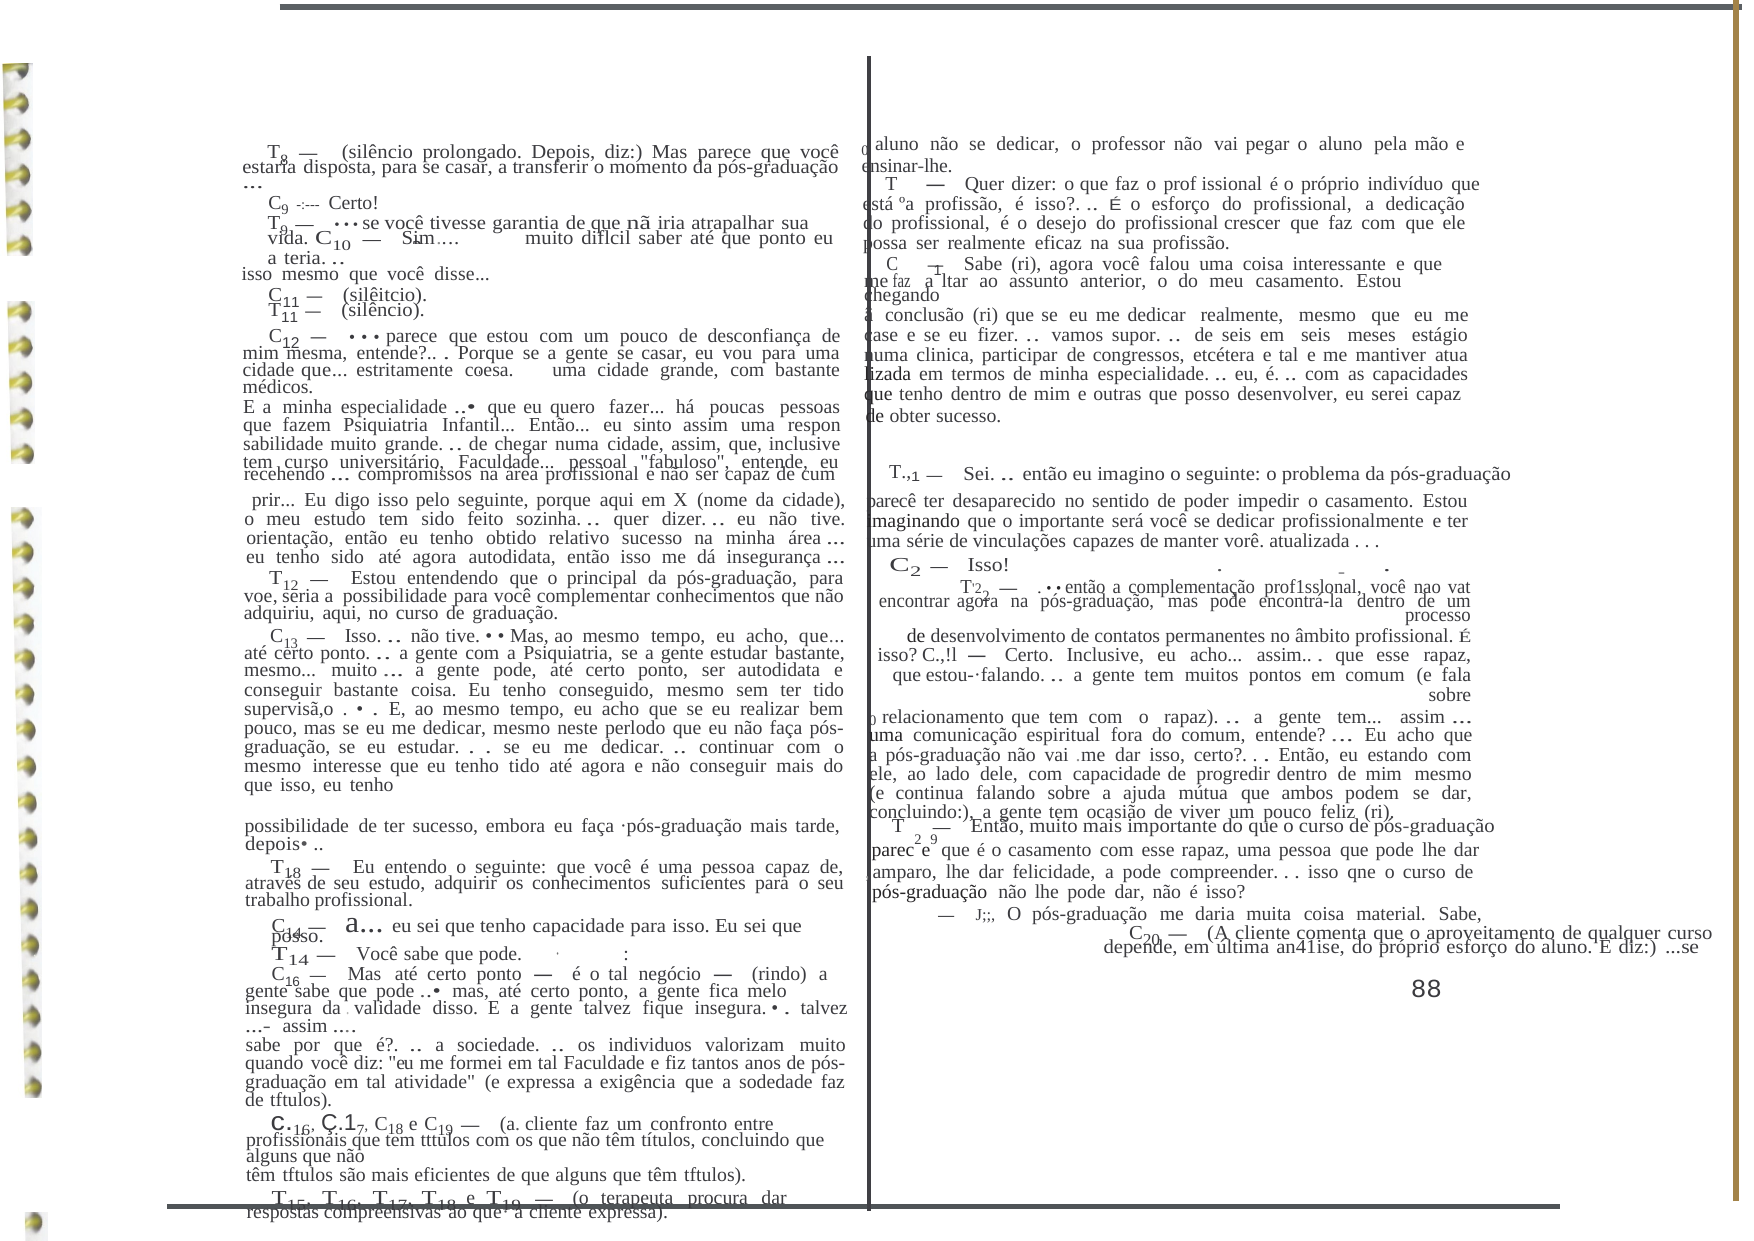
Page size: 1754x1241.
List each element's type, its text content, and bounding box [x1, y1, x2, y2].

text T'22 - . • • então a complementação prof1sslonal, você nao vat encontrar agora na pós-graduação, mas pode encontrá-la dentro de um processo [868, 578, 1470, 626]
text depois• .. [245, 835, 844, 854]
text sabe por que é?. .. a sociedade. .. os individuos valorizam muito quando você diz: "eu me formei em tal Faculdade e fiz tantos anos de pós-graduação em tal atividade" (e expressa a exigência que a sodedade faz de tftulos). [245, 1037, 846, 1111]
text T14 - Você sabe que pode. · : [271, 945, 852, 964]
text 0 aluno não se dedicar, o professor não vai pegar o aluno pela mão e ensinar-lhe. [861, 133, 1465, 177]
text C12 - • • • parece que estou com um pouco de desconfiança de mim mesma, entende?.. . Porque se a gente se casar, eu vou para uma cidade que... estritamente coesa. uma cidade grande, com bastante médicos. [242, 326, 840, 398]
text conseguir bastante coisa. Eu tenho conseguido, mesmo sem ter tido supervisã,o . • . E, ao mesmo tempo, eu acho que se eu realizar bem pouco, mas se eu me dedicar, mesmo neste perlodo que eu não faça pós-graduação, se eu estudar. . . se eu me dedicar. .. continuar com o mesmo interesse que eu tenho tido até agora e não conseguir mais do que isso, eu tenho [244, 681, 844, 795]
text C - Sabe (ri), agora você falou uma coisa interessante e que me faz a1ltar ao assunto anterior, o do meu casamento. Estou chegando [864, 259, 1466, 305]
text C16 - Mas até certo ponto - é o tal negócio - (rindo) a gente sabe que pode ..• mas, até certo ponto, a gente fica melo insegura da . validade disso. E a gente talvez fique insegura. • . talvez ...- assim .... [245, 964, 852, 1037]
text C2 - Isso! . _ . [889, 554, 1750, 576]
text 0 relacionamento que tem com o rapaz). .. a gente tem... assim ... uma comunicação espiritual fora do comum, entende? ... Eu acho que a pós-graduação não vai .me dar isso, certo?. . . Então, eu estando com ele, ao lado dele, com capacidade de progredir dentro de mim mesmo (e continua falando sobre a ajuda mútua que ambos podem se dar, concluindo:), a gente tem ocasião de viver um pouco feliz (ri). [869, 707, 1472, 823]
text c.16, Ç.17, C18 e C19 - (a. cliente faz um confronto entre profissionais que tem tttulos com os que não têm títulos, concluindo que alguns que não [246, 1111, 852, 1167]
picture [6, 301, 35, 464]
text T15, T16, T17, T18 e T19 - (o terapeuta procura dar respostas compreensivas ao que· a cliente expressa). [246, 1190, 852, 1223]
text - J;;, O pós-graduação me daria muita coisa material. Sabe, [935, 902, 1750, 925]
text C20 - (A cliente comenta que o aproveitamento de qualquer curso depende, em última an41ise, do próprio esforço do aluno. E diz:) ...se [1103, 925, 1750, 958]
text T18 - Eu entendo o seguinte: que você é uma pessoa capaz de, através de seu estudo, adquirir os conhecimentos suficientes para o seu trabalho profissional. [245, 857, 844, 911]
text de obter sucesso. [865, 405, 1750, 427]
text prir... Eu digo isso pelo seguinte, porque aqui em X (nome da cidade), o meu estudo tem sido feito sozinha. .. quer dizer. .. eu não tive. orientação, então eu tenho obtido relativo sucesso na minha área ... eu tenho sido até agora autodidata, então isso me dá insegurança ... [243, 492, 845, 567]
text C9 -:--- Certo! [268, 193, 841, 213]
text parec2e9 que é o casamento com esse rapaz, uma pessoa que pode lhe dar [871, 835, 1750, 862]
text C14 - a... eu sei que tenho capacidade para isso. Eu sei que posso. [271, 925, 852, 945]
text C13 - Isso. .. não tive. • • Mas, ao mesmo tempo, eu acho, que... até certo ponto. .. a gente com a Psiquiatria, se a gente estudar bastante, mesmo... muito ... a gente pode, até certo ponto, ser autodidata e [244, 626, 845, 681]
text têm tftulos são mais eficientes de que alguns que têm tftulos). [246, 1167, 852, 1185]
text parecê ter desaparecido no sentido de poder impedir o casamento. Estou imaginando que o importante será você se dedicar profissionalmente e ter uma série de vinculações capazes de manter vorê. atualizada . . . [866, 492, 1468, 551]
picture [0, 63, 33, 256]
text T - Quer dizer: o que faz o prof issional é o próprio indivíduo que [862, 177, 1750, 194]
text 88 [1102, 976, 1750, 1006]
text de desenvolvimento de contatos permanentes no âmbito profissional. É isso? C.,!l - Certo. Inclusive, eu acho... assim.. . que esse rapaz, que estou-·falando. .. a gente tem muitos pontos em comum (e fala sobre [868, 626, 1471, 706]
text isso mesmo que você disse... [241, 268, 841, 283]
text T8 - (silêncio prolongado. Depois, diz:) Mas parece que você estaria disposta, para se casar, a transferir o momento da pós-graduação ... [242, 143, 839, 193]
text C11 - (silêitcio). T11 - (silêncio). [268, 287, 437, 326]
text T12 - Estou entendendo que o principal da pós-graduação, para voe, seria a possibilidade para você complementar conhecimentos que não adquiriu, aqui, no curso de graduação. [243, 568, 844, 624]
text E a minha especialidade ..• que eu quero fazer... há poucas pessoas que fazem Psiquiatria Infantil... Então... eu sinto assim uma respon sabilidade muito grande. .. de chegar numa cidade, assim, que, inclusive tem curso universitário, Faculdade... pessoal "fabuloso", entende, eu [243, 398, 841, 473]
text T9 - • • • se você tivesse garantia de que nã iria atrapalhar sua vida. C10 - Sim.... muito diflcil saber até que ponto eu a teria. .. [267, 215, 840, 268]
picture [23, 1212, 48, 1241]
text â conclusão (ri) que se eu me dedicar realmente, mesmo que eu me case e se eu fizer. .. vamos supor. .. de seis em seis meses estágio numa clinica, participar de congressos, etcétera e tal e me mantiver atua­ lizada em termos de minha especialidade. .. eu, é. .. com as capacidades que tenho dentro de mim e outras que posso desenvolver, eu serei capaz [864, 305, 1468, 405]
picture [10, 507, 42, 1098]
text , amparo, lhe dar felicidade, a pode compreender. . . isso qne o curso de pós-graduação não lhe pode dar, não é isso? [865, 862, 1474, 902]
text está ºa profissão, é isso?. .. É o esforço do profissional, a dedicação do profissional, é o desejo do profissional crescer que faz com que ele possa ser realmente eficaz na sua profissão. [862, 195, 1466, 253]
